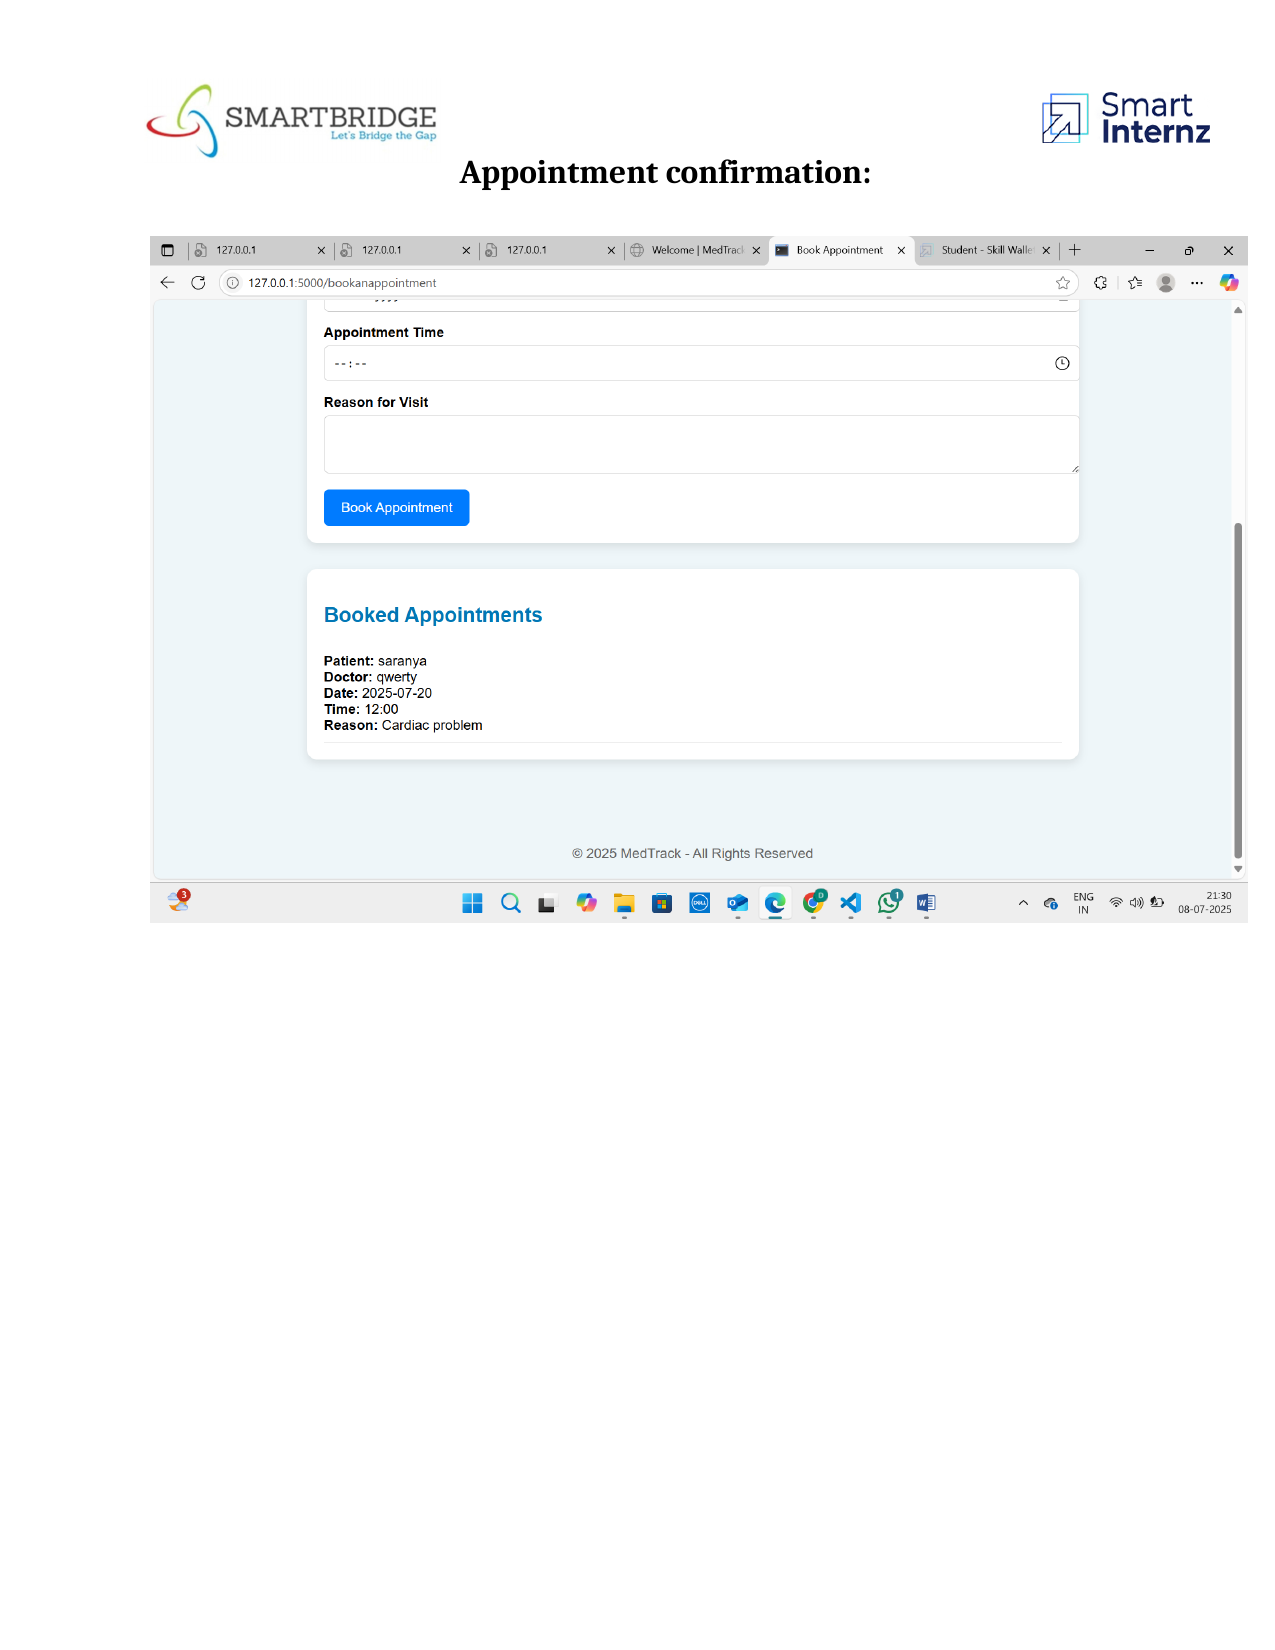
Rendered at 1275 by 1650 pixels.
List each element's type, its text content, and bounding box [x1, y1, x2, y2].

picture [143, 78, 441, 163]
text Appointment confirmation: [150, 153, 1248, 192]
picture [150, 236, 1248, 923]
picture [1037, 92, 1214, 143]
